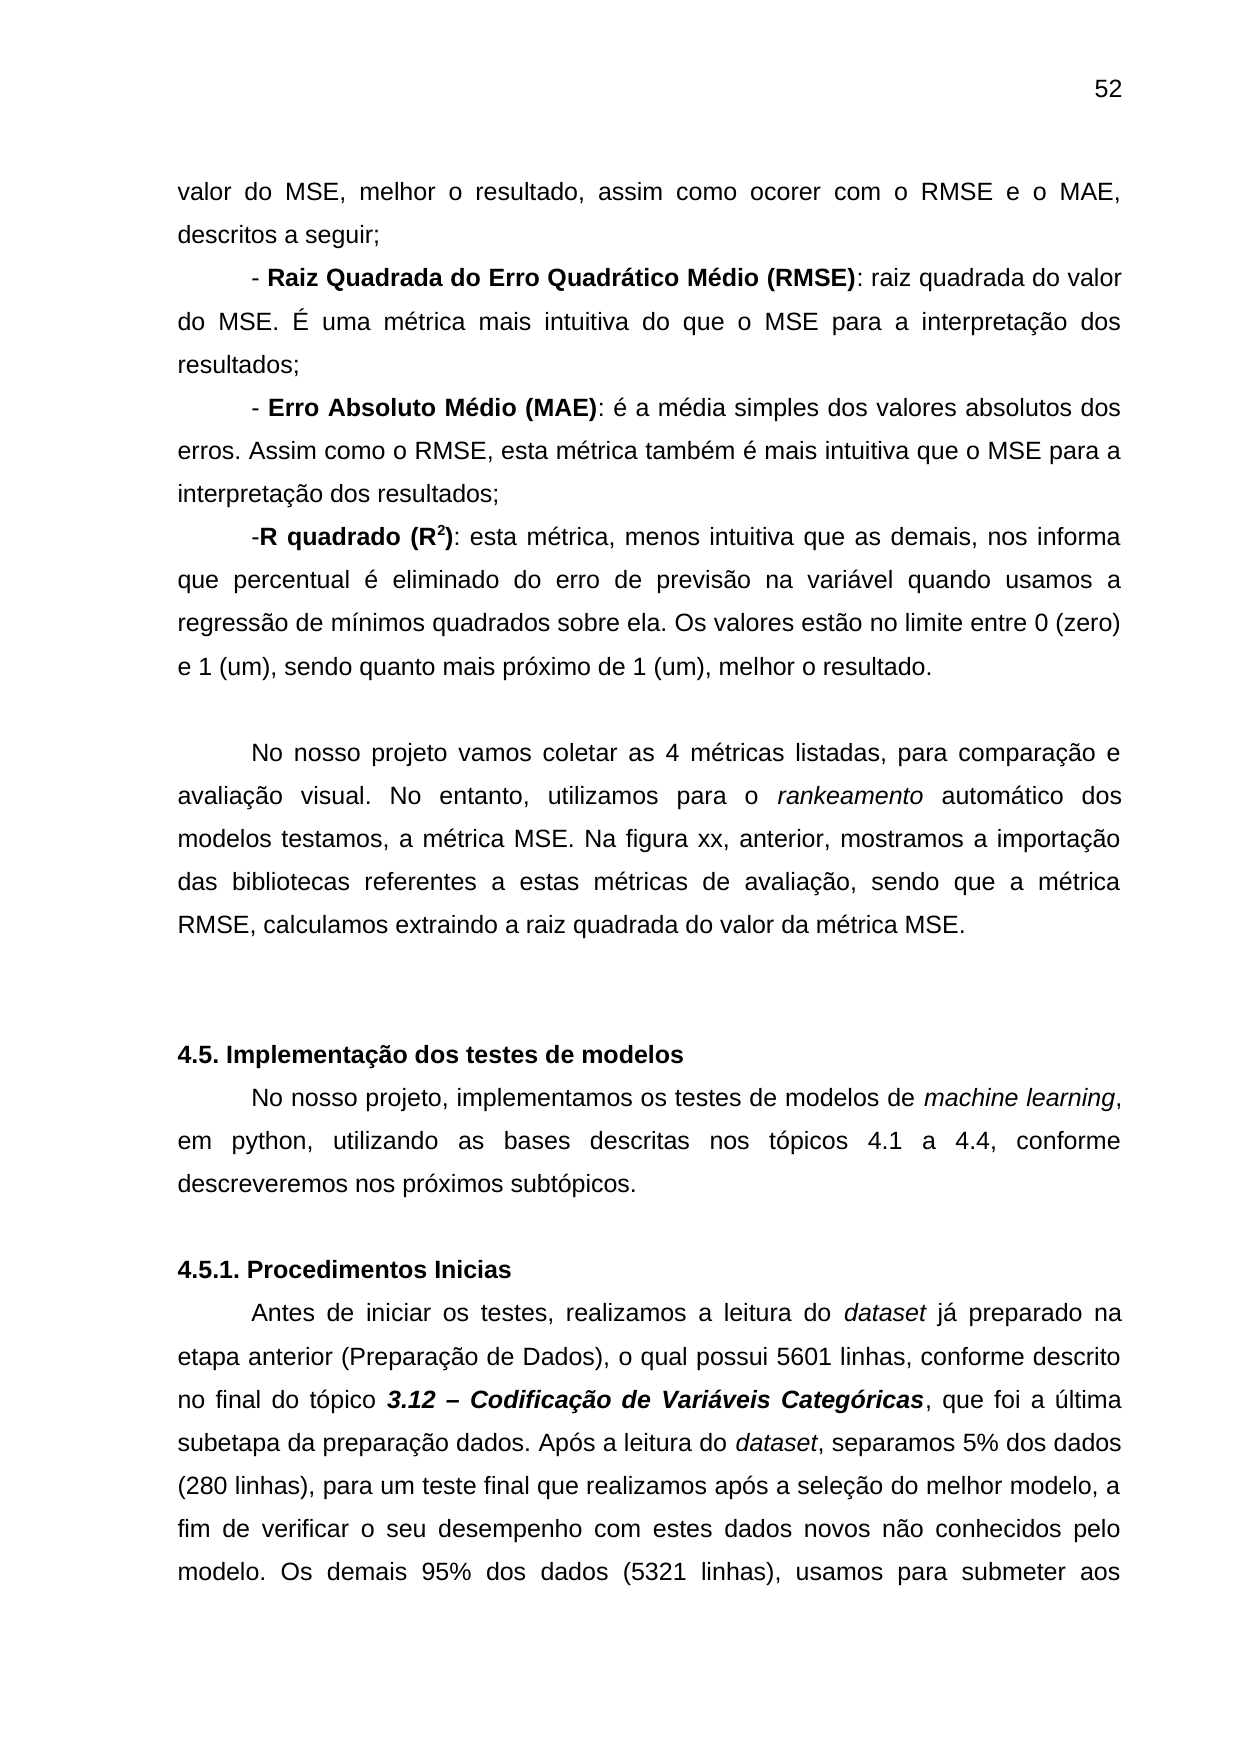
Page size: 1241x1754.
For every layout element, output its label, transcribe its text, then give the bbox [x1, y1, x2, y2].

text -R quadrado (R2): esta métrica, menos intuitiva que as demais, nos informa que percentual é eliminado do erro de previsão na variável quando usamos a regressão de mínimos quadrados sobre ela. Os valores estão no limite entre 0 (zero) e 1 (um), sendo quanto mais próximo de 1 (um), melhor o resultado. [177, 522, 1122, 680]
subtitle 4.5. Implementação dos testes de modelos [177, 1040, 1122, 1068]
subtitle 4.5.1. Procedimentos Inicias [177, 1255, 1122, 1284]
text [177, 1298, 1122, 1586]
text No nosso projeto, implementamos os testes de modelos de machine learning, em python, utilizando as bases descritas nos tópicos 4.1 a 4.4, conforme descreveremos nos próximos subtópicos. [177, 1083, 1122, 1198]
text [177, 177, 1122, 249]
text - Raiz Quadrada do Erro Quadrático Médio (RMSE): raiz quadrada do valor do MSE. É uma métrica mais intuitiva do que o MSE para a interpretação dos resultados; [177, 263, 1122, 378]
text - Erro Absoluto Médio (MAE): é a média simples dos valores absolutos dos erros. Assim como o RMSE, esta métrica também é mais intuitiva que o MSE para a interpretação dos resultados; [177, 393, 1122, 508]
text No nosso projeto vamos coletar as 4 métricas listadas, para comparação e avaliação visual. No entanto, utilizamos para o rankeamento automático dos modelos testamos, a métrica MSE. Na figura xx, anterior, mostramos a importação das bibliotecas referentes a estas métricas de avaliação, sendo que a métrica RMSE, calculamos extraindo a raiz quadrada do valor da métrica MSE. [177, 738, 1122, 939]
